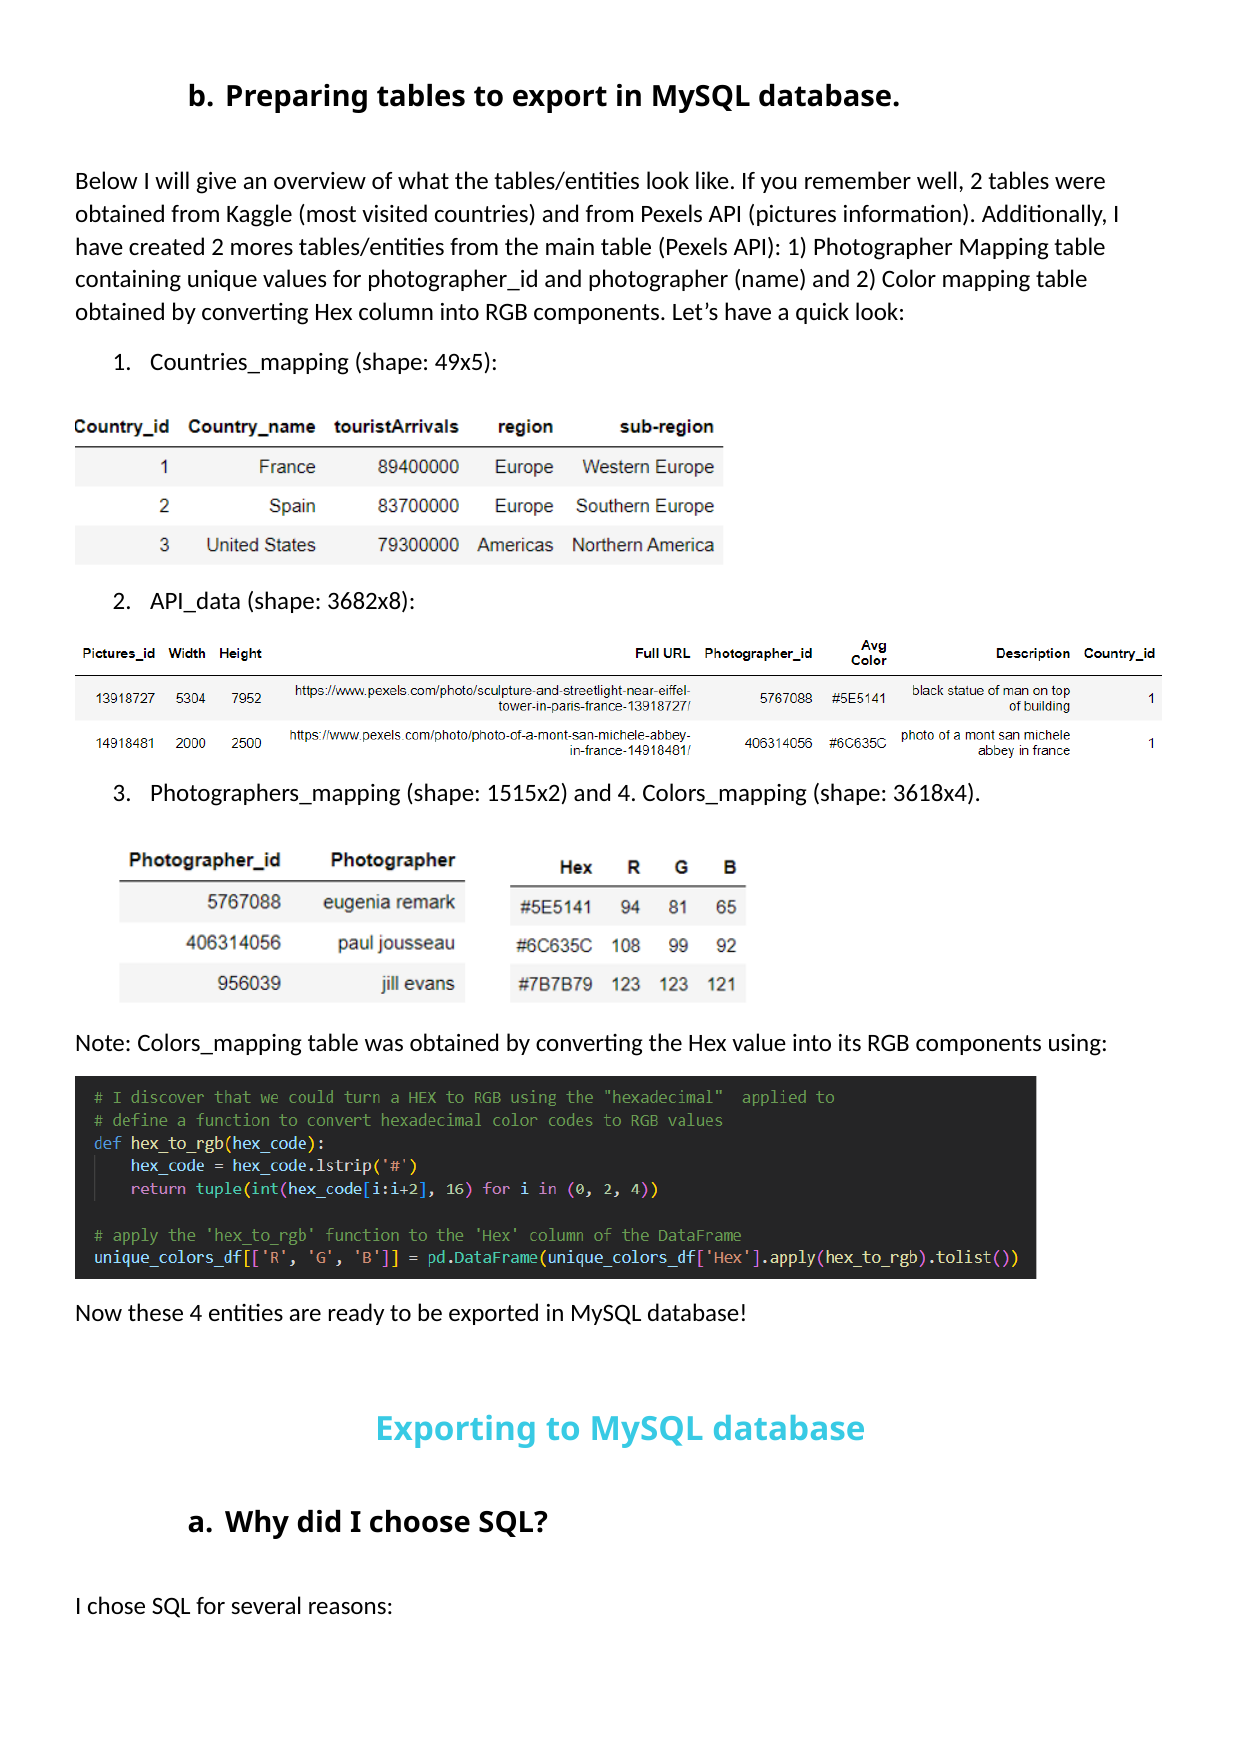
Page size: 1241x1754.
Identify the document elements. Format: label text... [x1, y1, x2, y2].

picture [75, 1076, 1037, 1279]
list Countries_mapping (shape: 49x5): [112, 346, 1165, 377]
text Below I will give an overview of what the tables/entities look like. If you remember well, 2 tables were obtained from Kaggle (most visited countries) and from Pexels API (pictures information). Additionally, I have created 2 mores tables/entities from the main table (Pexels API): 1) Photographer Mapping table containing unique values for photographer_id and photographer (name) and 2) Color mapping table obtained by converting Hex column into RGB components. Let’s have a quick look: [75, 165, 1165, 327]
picture [112, 827, 757, 1009]
subtitle Why did I choose SQL? [187, 1501, 1165, 1541]
subtitle Exporting to MySQL database [75, 1405, 1165, 1450]
list API_data (shape: 3682x8): [112, 585, 1165, 615]
subtitle Preparing tables to export in MySQL database. [187, 75, 1165, 115]
text Now these 4 entities are ready to be exported in MySQL database! [75, 1297, 1165, 1328]
text Note: Colors_mapping table was obtained by converting the Hex value into its RGB components using: [75, 1027, 1165, 1058]
picture [75, 395, 727, 566]
list Photographers_mapping (shape: 1515x2) and 4. Colors_mapping (shape: 3618x4). [112, 777, 1165, 808]
text I chose SQL for several reasons: [75, 1591, 1165, 1621]
picture [75, 634, 1166, 759]
